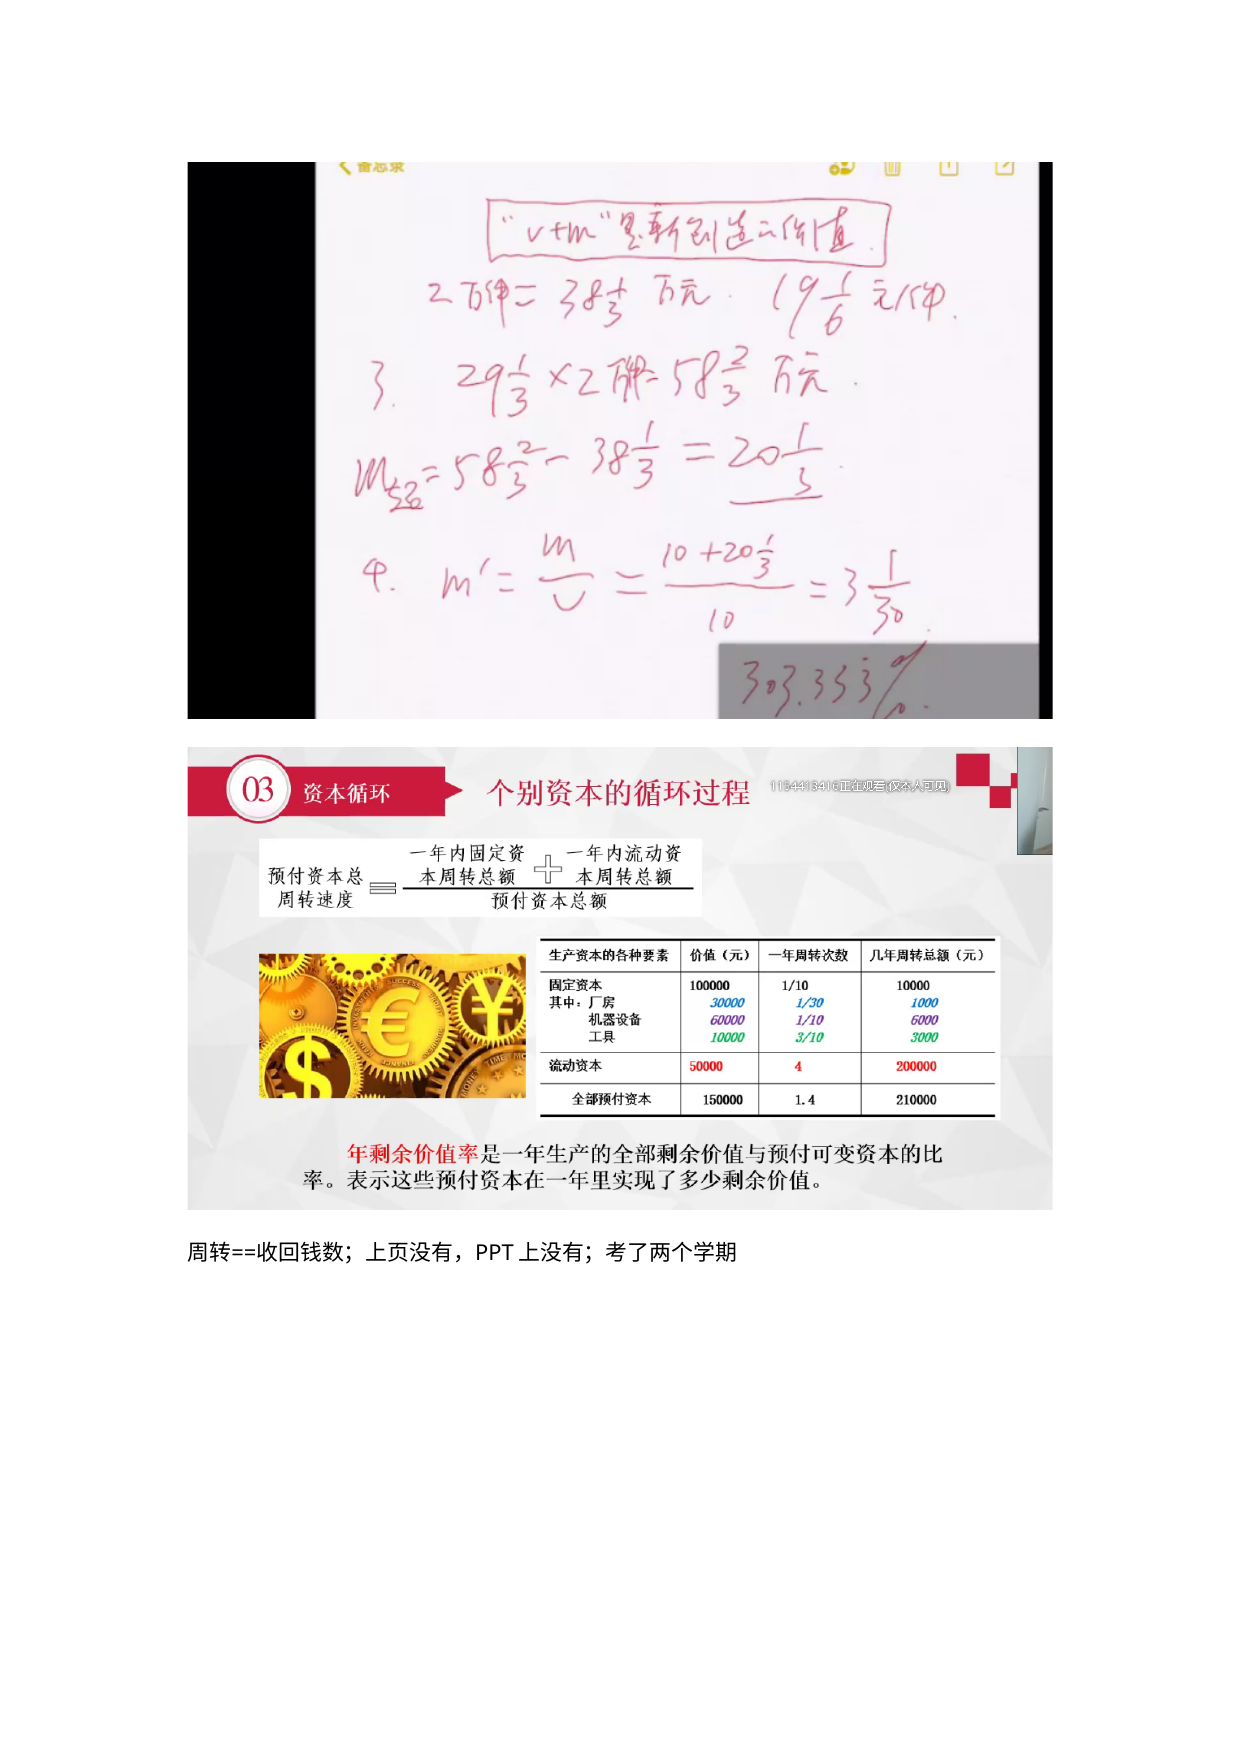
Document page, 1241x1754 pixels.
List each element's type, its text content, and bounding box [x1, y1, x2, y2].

text 周转==收回钱数；上页没有，PPT上没有；考了两个学期 [187, 1234, 1053, 1267]
